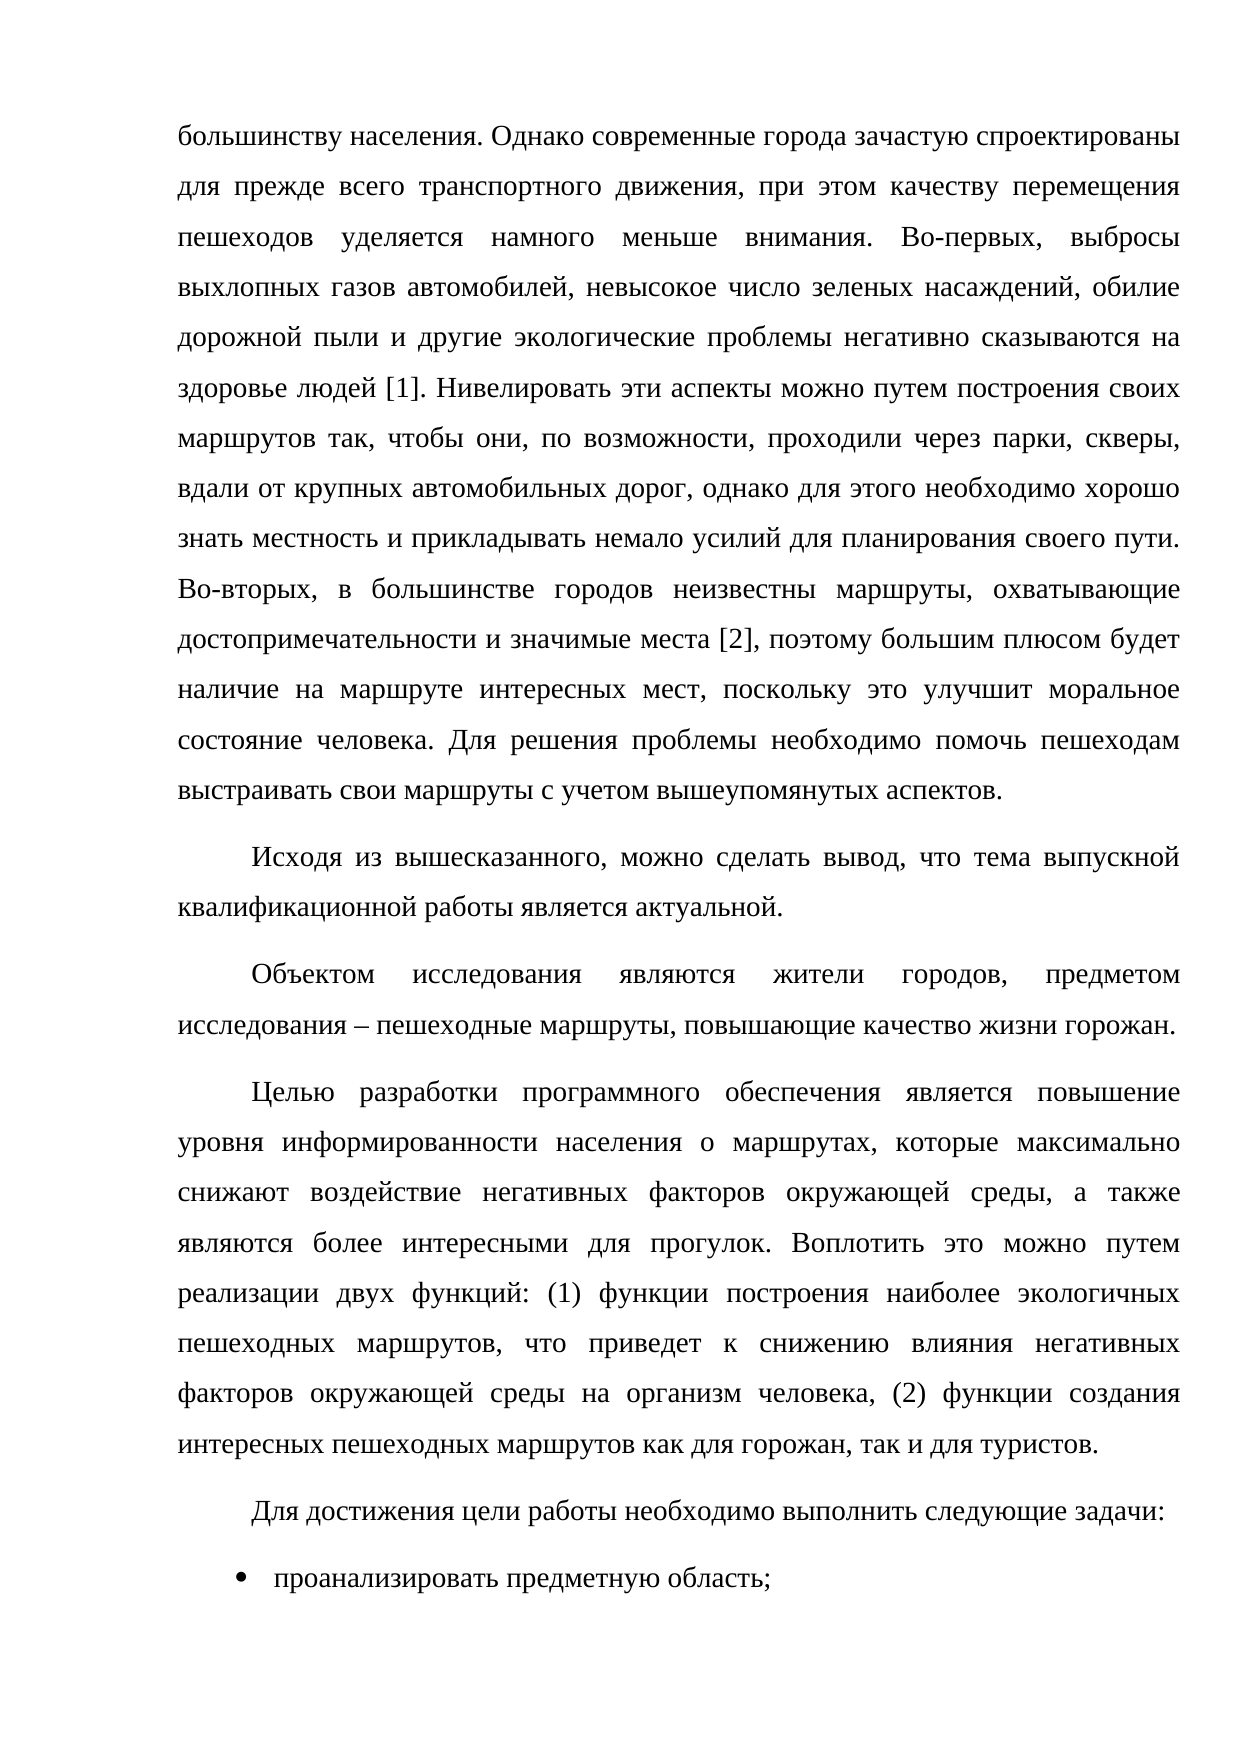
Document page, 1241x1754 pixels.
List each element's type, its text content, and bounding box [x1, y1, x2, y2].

list проанализировать предметную область; [236, 1560, 1181, 1593]
text Объектом исследования являются жители городов, предметом исследования – пешеходные маршруты, повышающие качество жизни горожан. [177, 956, 1181, 1040]
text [177, 118, 1181, 806]
text Исходя из вышесказанного, можно сделать вывод, что тема выпускной квалификационной работы является актуальной. [177, 839, 1181, 923]
text Целью разработки программного обеспечения является повышение уровня информированности населения о маршрутах, которые максимально снижают воздействие негативных факторов окружающей среды, а также являются более интересными для прогулок. Воплотить это можно путем реализации двух функций: (1) функции построения наиболее экологичных пешеходных маршрутов, что приведет к снижению влияния негативных факторов окружающей среды на организм человека, (2) функции создания интересных пешеходных маршрутов как для горожан, так и для туристов. [177, 1074, 1181, 1459]
text Для достижения цели работы необходимо выполнить следующие задачи: [177, 1493, 1181, 1526]
